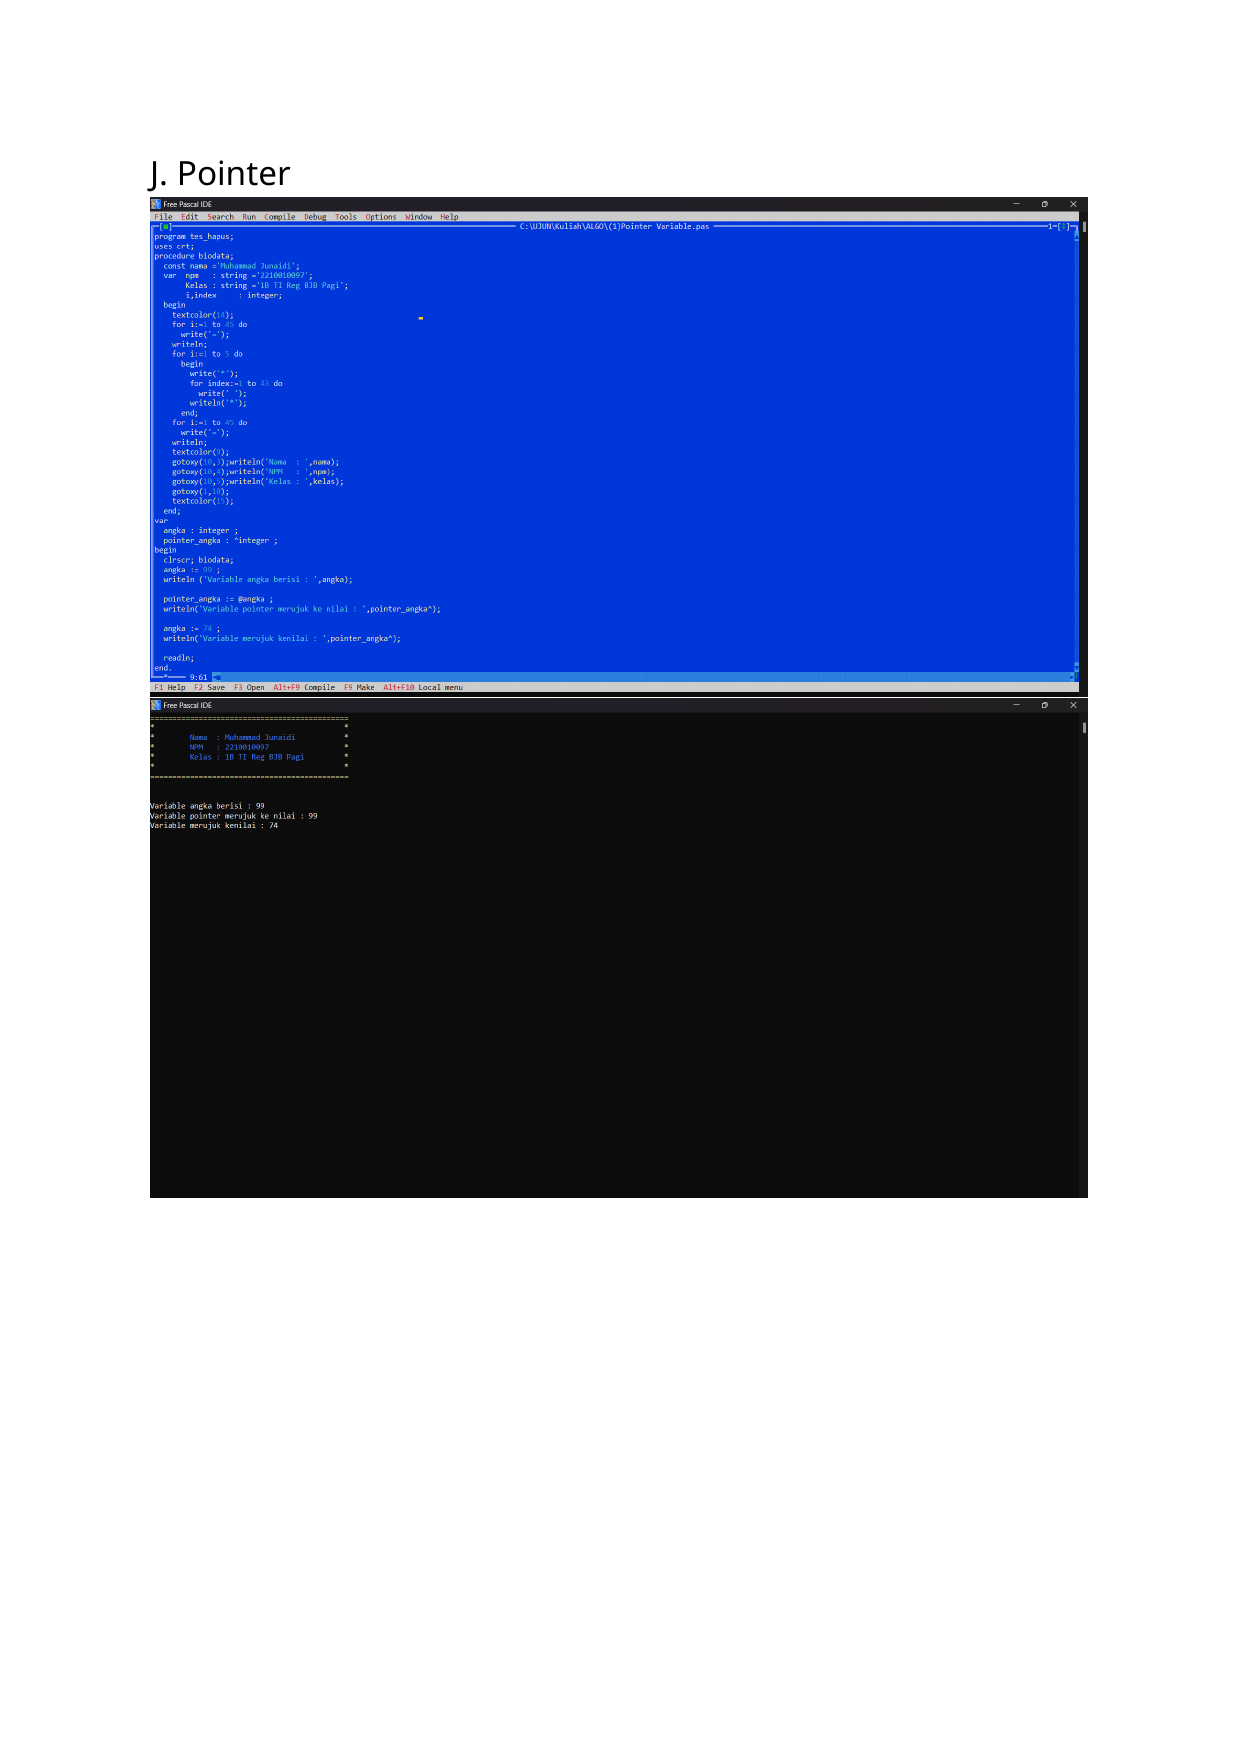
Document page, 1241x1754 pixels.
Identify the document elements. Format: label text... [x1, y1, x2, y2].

picture [150, 197, 1088, 697]
picture [150, 698, 1088, 1198]
